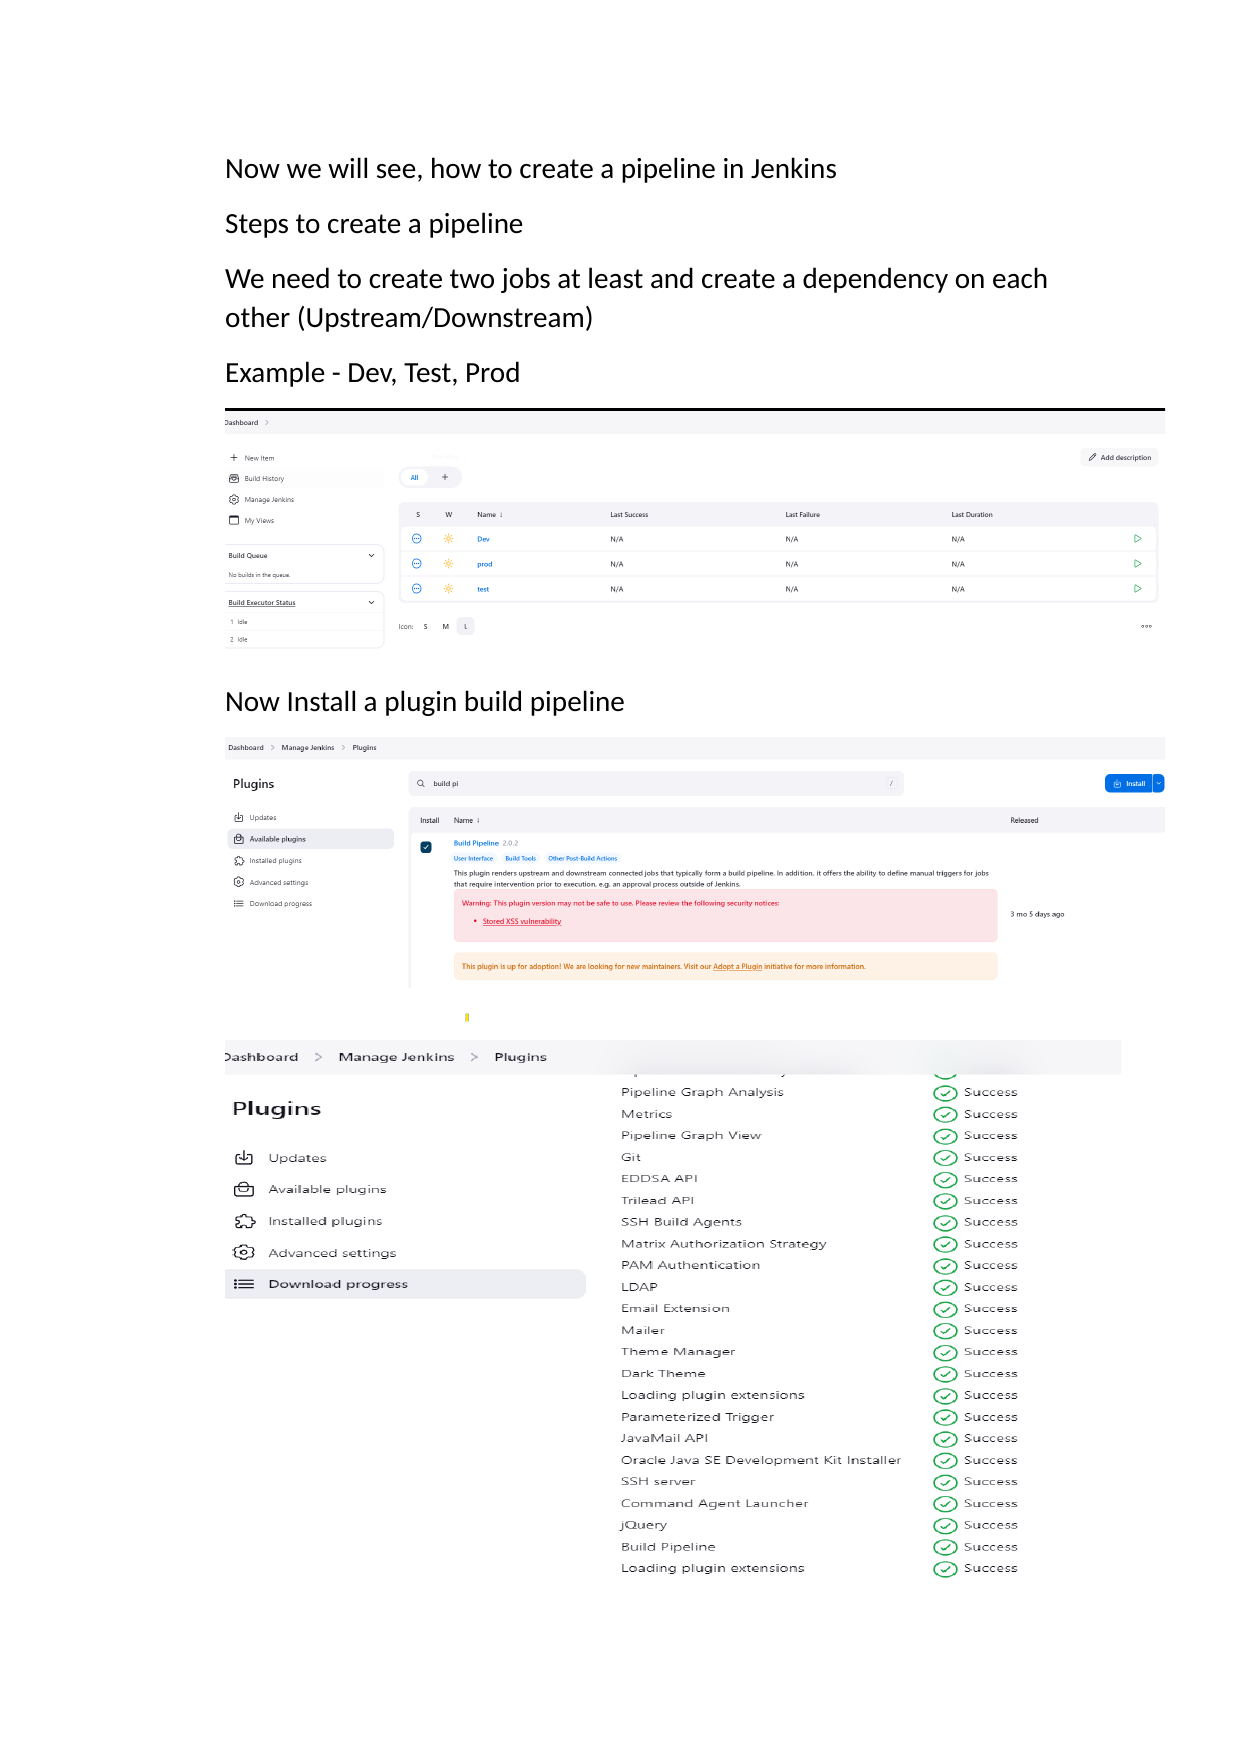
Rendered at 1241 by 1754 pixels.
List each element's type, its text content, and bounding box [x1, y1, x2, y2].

text Now Install a plugin build pipeline [225, 683, 1090, 718]
text Steps to create a pipeline [150, 205, 1090, 241]
picture [225, 408, 1166, 664]
text Example - Dev, Test, Prod [225, 354, 1090, 389]
text We need to create two jobs at least and create a dependency on each other (Upstream/Downstream) [225, 260, 1090, 334]
picture [225, 737, 1166, 1022]
picture [225, 1040, 1122, 1588]
text Now we will see, how to create a pipeline in Jenkins [150, 150, 1090, 186]
